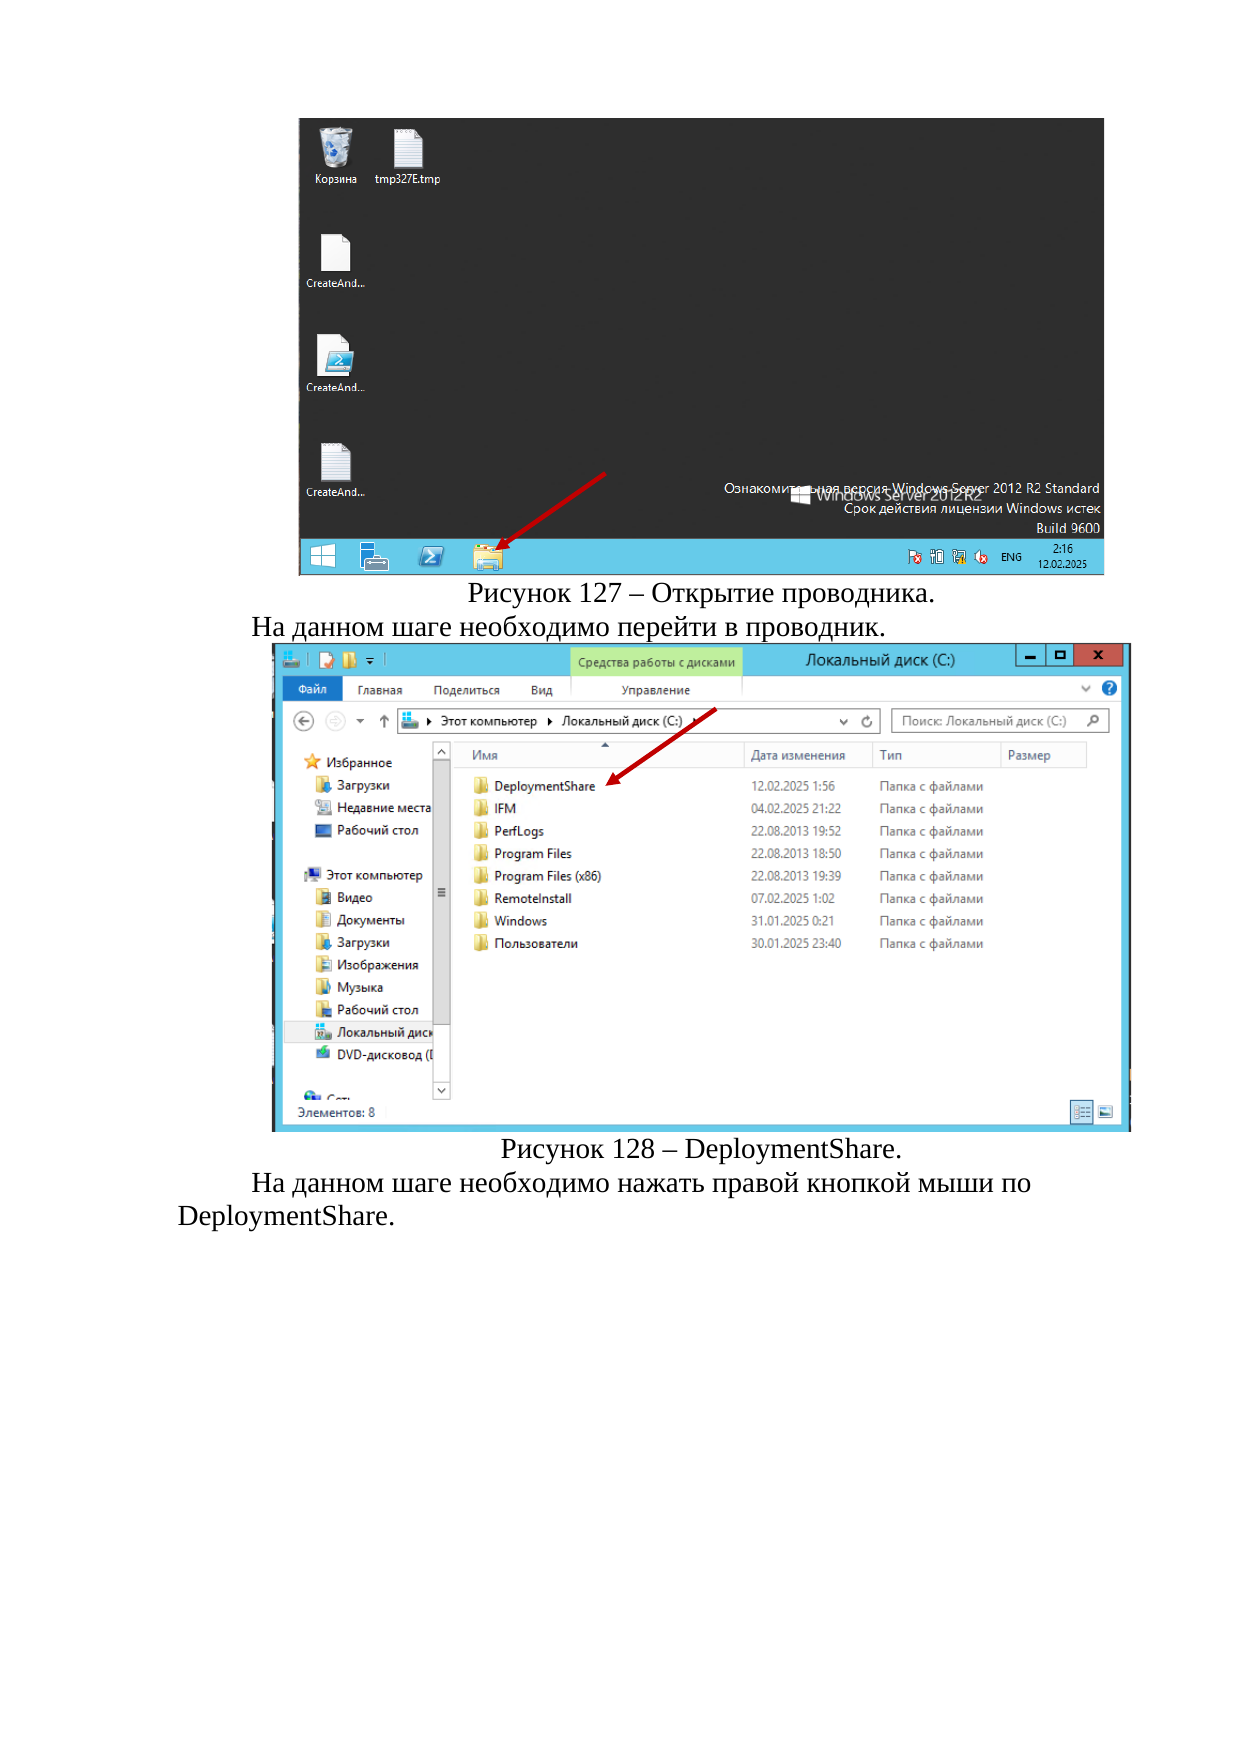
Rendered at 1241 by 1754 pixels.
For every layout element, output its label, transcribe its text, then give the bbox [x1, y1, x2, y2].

text На данном шаге необходимо нажать правой кнопкой мыши по DeploymentShare. [177, 1165, 1152, 1232]
text Рисунок 127 – Открытие проводника. [177, 575, 1152, 609]
text Рисунок 128 – DeploymentShare. [177, 1131, 1152, 1165]
text На данном шаге необходимо перейти в проводник. [177, 609, 1152, 642]
picture [298, 118, 1105, 576]
picture [271, 642, 1132, 1132]
